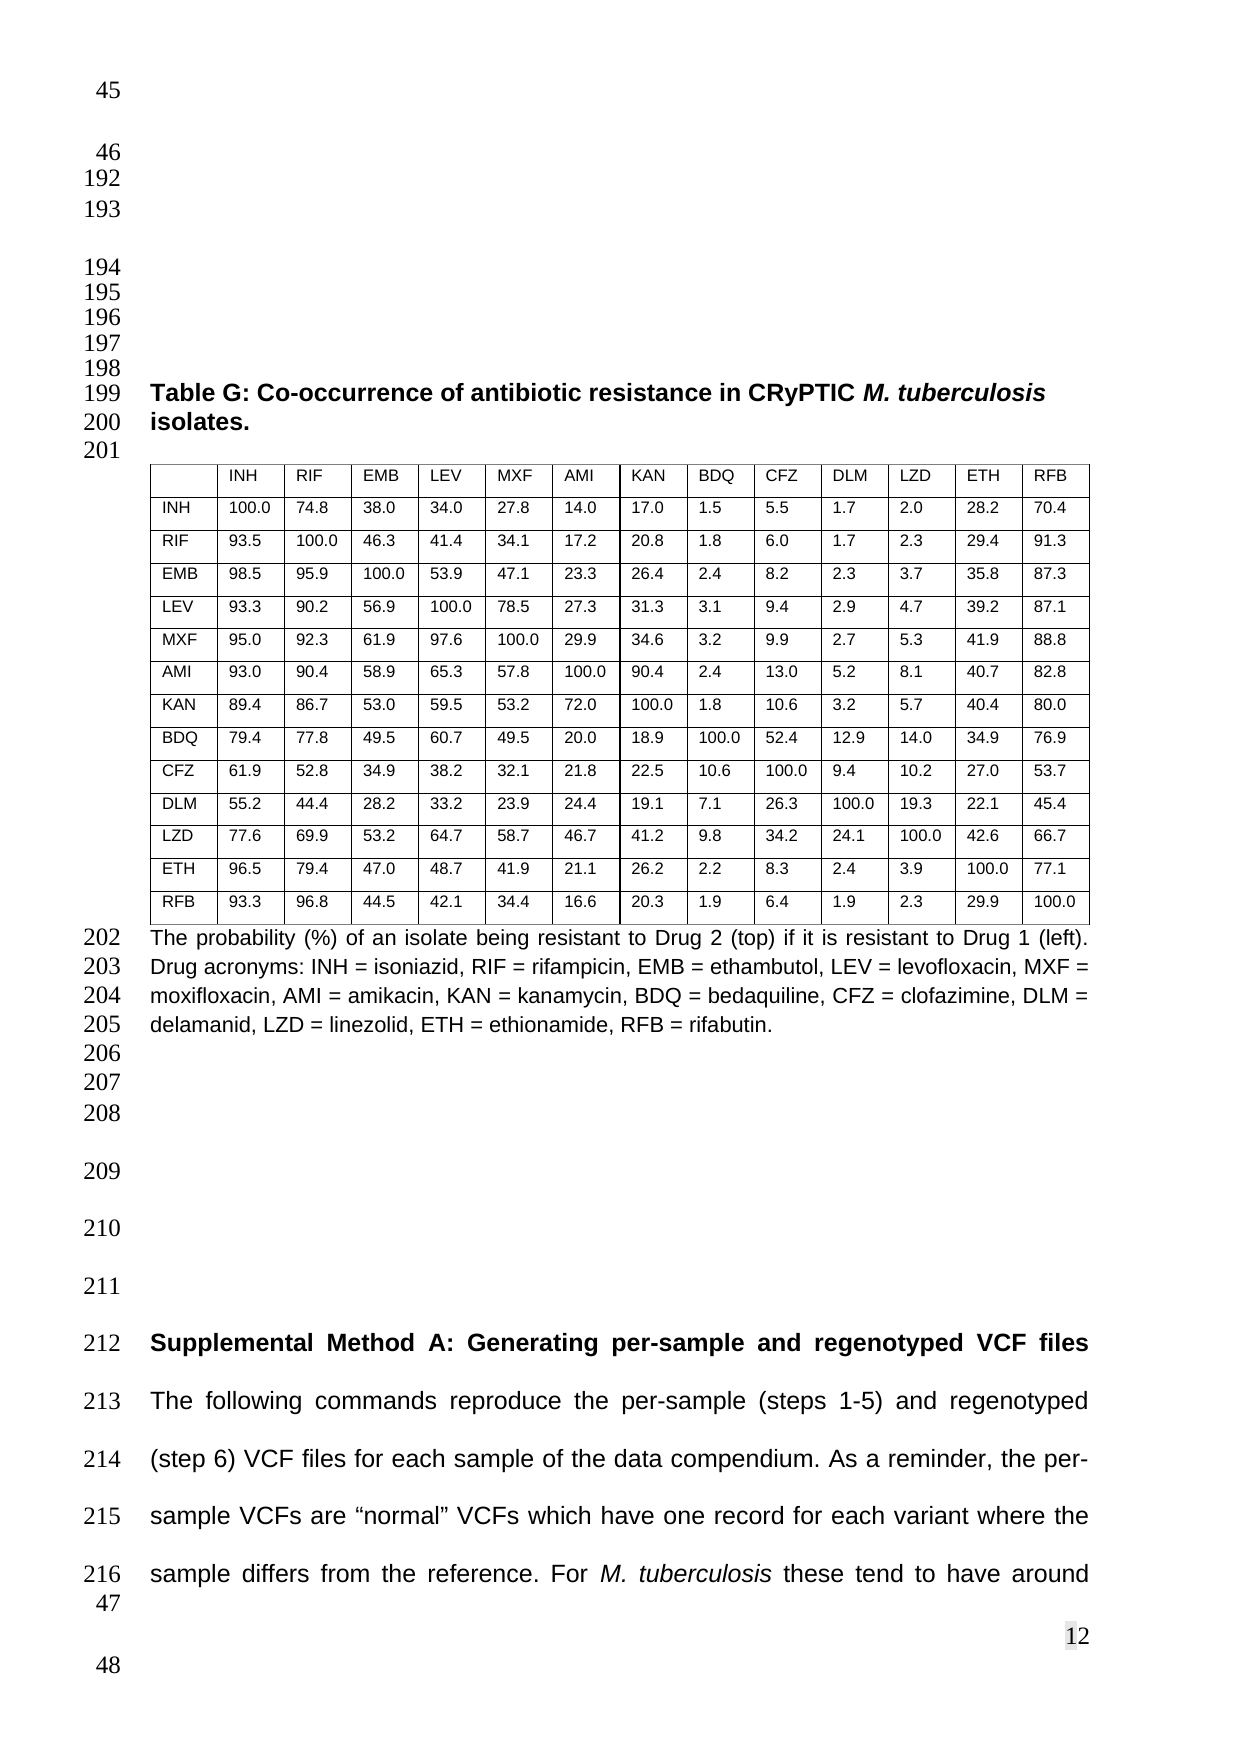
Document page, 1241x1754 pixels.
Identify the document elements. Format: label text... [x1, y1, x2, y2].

table_header ETH [956, 465, 1022, 497]
table_cell 49.5 [486, 728, 552, 759]
table_cell 14.0 [553, 498, 619, 530]
table_cell 5.2 [822, 662, 888, 694]
table_cell 34.6 [621, 629, 687, 661]
table_cell 27.8 [486, 498, 552, 530]
table_cell 100.0 [822, 794, 888, 825]
table_cell 6.4 [755, 892, 821, 924]
table_cell 29.9 [956, 892, 1022, 924]
table_cell 20.8 [621, 531, 687, 563]
table_cell 98.5 [218, 564, 284, 596]
table_cell 14.0 [889, 728, 955, 759]
table_cell 38.2 [419, 761, 485, 792]
table_cell 90.4 [285, 662, 351, 694]
table_cell 42.1 [419, 892, 485, 924]
table_cell 8.1 [889, 662, 955, 694]
table_cell 34.1 [486, 531, 552, 563]
table_cell 5.5 [755, 498, 821, 530]
table_cell 26.4 [621, 564, 687, 596]
table_cell 100.0 [486, 629, 552, 661]
table_cell 1.9 [822, 892, 888, 924]
text The probability (%) of an isolate being resistant to Drug 2 (top) if it is resistant to Drug 1 (left). Drug acronyms: INH = isoniazid, RIF = rifampicin, EMB = ethambutol, LEV = levofloxacin, MXF = moxifloxacin, AMI = amikacin, KAN = kanamycin, BDQ = bedaquiline, CFZ = clofazimine, DLM = delamanid, LZD = linezolid, ETH = ethionamide, RFB = rifabutin. [150, 925, 1090, 1037]
table_cell 32.1 [486, 761, 552, 792]
table_cell EMB [151, 564, 217, 596]
table_cell 100.0 [553, 662, 619, 694]
table_cell 74.8 [285, 498, 351, 530]
table_cell 41.9 [956, 629, 1022, 661]
table_cell 2.3 [889, 531, 955, 563]
table_cell 100.0 [352, 564, 418, 596]
table_cell 46.3 [352, 531, 418, 563]
table_cell 27.3 [553, 597, 619, 628]
table_cell 40.4 [956, 695, 1022, 727]
table_cell 1.5 [688, 498, 754, 530]
table_cell 80.0 [1023, 695, 1089, 727]
table_cell 58.7 [486, 826, 552, 858]
table_cell 5.7 [889, 695, 955, 727]
table_cell 29.9 [553, 629, 619, 661]
table_cell 4.7 [889, 597, 955, 628]
table_cell 35.8 [956, 564, 1022, 596]
table_cell CFZ [151, 761, 217, 792]
table_cell 10.6 [688, 761, 754, 792]
table_cell 34.0 [419, 498, 485, 530]
table_cell 57.8 [486, 662, 552, 694]
table_cell 41.4 [419, 531, 485, 563]
table_cell 34.9 [352, 761, 418, 792]
table_cell 93.0 [218, 662, 284, 694]
table_cell 93.3 [218, 597, 284, 628]
table_header RFB [1023, 465, 1089, 497]
table_header DLM [822, 465, 888, 497]
table_cell 93.5 [218, 531, 284, 563]
table_cell 34.9 [956, 728, 1022, 759]
table_cell 100.0 [1023, 892, 1089, 924]
table_cell 49.5 [352, 728, 418, 759]
table_cell 16.6 [553, 892, 619, 924]
table_cell 20.0 [553, 728, 619, 759]
table_cell 1.7 [822, 531, 888, 563]
table_cell 3.2 [822, 695, 888, 727]
table_cell 96.5 [218, 859, 284, 891]
table_cell LEV [151, 597, 217, 628]
table_header [151, 465, 217, 497]
table_cell 53.2 [486, 695, 552, 727]
table_cell 86.7 [285, 695, 351, 727]
table_cell 100.0 [956, 859, 1022, 891]
table_cell 26.2 [621, 859, 687, 891]
table_cell 90.4 [621, 662, 687, 694]
table_cell 42.6 [956, 826, 1022, 858]
table_cell 100.0 [218, 498, 284, 530]
table_cell 91.3 [1023, 531, 1089, 563]
table_cell 1.7 [822, 498, 888, 530]
table_cell 29.4 [956, 531, 1022, 563]
table_cell 9.8 [688, 826, 754, 858]
table_cell 77.6 [218, 826, 284, 858]
table_cell 48.7 [419, 859, 485, 891]
table_cell 8.2 [755, 564, 821, 596]
table_cell 96.8 [285, 892, 351, 924]
table_header INH [218, 465, 284, 497]
table_cell 100.0 [688, 728, 754, 759]
table_cell 41.2 [621, 826, 687, 858]
table_cell 22.5 [621, 761, 687, 792]
table_cell 12.9 [822, 728, 888, 759]
table_cell BDQ [151, 728, 217, 759]
table_cell 5.3 [889, 629, 955, 661]
table_cell 87.1 [1023, 597, 1089, 628]
table_cell 2.2 [688, 859, 754, 891]
table_cell 93.3 [218, 892, 284, 924]
table_header BDQ [688, 465, 754, 497]
table_header KAN [621, 465, 687, 497]
table_cell 88.8 [1023, 629, 1089, 661]
table_cell 47.1 [486, 564, 552, 596]
table_header EMB [352, 465, 418, 497]
table_cell 26.3 [755, 794, 821, 825]
table_cell 23.3 [553, 564, 619, 596]
table_cell 100.0 [285, 531, 351, 563]
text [150, 1328, 1090, 1587]
table_cell 53.0 [352, 695, 418, 727]
table_cell 77.1 [1023, 859, 1089, 891]
table_cell 2.3 [822, 564, 888, 596]
table_cell 72.0 [553, 695, 619, 727]
table_cell 45.4 [1023, 794, 1089, 825]
table_cell 24.4 [553, 794, 619, 825]
table_cell 44.4 [285, 794, 351, 825]
table_cell DLM [151, 794, 217, 825]
table_header LEV [419, 465, 485, 497]
table_header LZD [889, 465, 955, 497]
table_cell 2.4 [688, 662, 754, 694]
table_cell ETH [151, 859, 217, 891]
table_cell 65.3 [419, 662, 485, 694]
table_cell 1.9 [688, 892, 754, 924]
table_cell 41.9 [486, 859, 552, 891]
table_cell 9.9 [755, 629, 821, 661]
table_header AMI [553, 465, 619, 497]
table_cell 21.8 [553, 761, 619, 792]
table_cell 53.2 [352, 826, 418, 858]
table_cell 23.9 [486, 794, 552, 825]
table_cell 47.0 [352, 859, 418, 891]
table_cell 18.9 [621, 728, 687, 759]
table_cell 24.1 [822, 826, 888, 858]
table_cell 28.2 [352, 794, 418, 825]
table_cell 9.4 [755, 597, 821, 628]
table_cell 2.7 [822, 629, 888, 661]
table_cell 21.1 [553, 859, 619, 891]
table_cell 13.0 [755, 662, 821, 694]
table_cell 19.1 [621, 794, 687, 825]
table_header MXF [486, 465, 552, 497]
table_header CFZ [755, 465, 821, 497]
table_cell 3.9 [889, 859, 955, 891]
table_cell 34.4 [486, 892, 552, 924]
table_cell 69.9 [285, 826, 351, 858]
table_cell 2.4 [822, 859, 888, 891]
table_cell 56.9 [352, 597, 418, 628]
table_cell 34.2 [755, 826, 821, 858]
table_cell 53.7 [1023, 761, 1089, 792]
table_cell 52.8 [285, 761, 351, 792]
table_cell 87.3 [1023, 564, 1089, 596]
table_cell 82.8 [1023, 662, 1089, 694]
table_cell 59.5 [419, 695, 485, 727]
table_cell 2.4 [688, 564, 754, 596]
table_cell 39.2 [956, 597, 1022, 628]
table_cell 19.3 [889, 794, 955, 825]
table_cell 3.1 [688, 597, 754, 628]
table_cell 52.4 [755, 728, 821, 759]
table_cell 64.7 [419, 826, 485, 858]
table_cell 95.9 [285, 564, 351, 596]
table_cell 70.4 [1023, 498, 1089, 530]
table_cell 33.2 [419, 794, 485, 825]
table_cell 3.2 [688, 629, 754, 661]
table_cell 92.3 [285, 629, 351, 661]
table_cell 100.0 [621, 695, 687, 727]
table_cell 40.7 [956, 662, 1022, 694]
table_cell 31.3 [621, 597, 687, 628]
table_cell 7.1 [688, 794, 754, 825]
table_cell 46.7 [553, 826, 619, 858]
table_cell 10.6 [755, 695, 821, 727]
table_cell 97.6 [419, 629, 485, 661]
table_cell 17.2 [553, 531, 619, 563]
table_cell INH [151, 498, 217, 530]
table_cell 17.0 [621, 498, 687, 530]
table_cell 38.0 [352, 498, 418, 530]
table_cell 90.2 [285, 597, 351, 628]
table_cell 77.8 [285, 728, 351, 759]
table_cell 2.0 [889, 498, 955, 530]
table_cell 22.1 [956, 794, 1022, 825]
table_cell 1.8 [688, 695, 754, 727]
table_cell 100.0 [419, 597, 485, 628]
table_cell MXF [151, 629, 217, 661]
table_cell 3.7 [889, 564, 955, 596]
table_cell 44.5 [352, 892, 418, 924]
table_cell AMI [151, 662, 217, 694]
table_cell LZD [151, 826, 217, 858]
table_cell RIF [151, 531, 217, 563]
table_cell 8.3 [755, 859, 821, 891]
table_cell 61.9 [218, 761, 284, 792]
table_cell 100.0 [755, 761, 821, 792]
table_cell 100.0 [889, 826, 955, 858]
table_cell 58.9 [352, 662, 418, 694]
table_cell KAN [151, 695, 217, 727]
table_cell 27.0 [956, 761, 1022, 792]
table_cell 78.5 [486, 597, 552, 628]
table_cell 2.9 [822, 597, 888, 628]
text Table G: Co-occurrence of antibiotic resistance in CRyPTIC M. tuberculosis isolates. [150, 378, 1090, 436]
table_cell 1.8 [688, 531, 754, 563]
table_cell RFB [151, 892, 217, 924]
table_cell 28.2 [956, 498, 1022, 530]
table_cell 2.3 [889, 892, 955, 924]
table_cell 60.7 [419, 728, 485, 759]
table_cell 61.9 [352, 629, 418, 661]
table_cell 76.9 [1023, 728, 1089, 759]
table_cell 95.0 [218, 629, 284, 661]
table_cell 20.3 [621, 892, 687, 924]
table_cell 79.4 [285, 859, 351, 891]
table_cell 53.9 [419, 564, 485, 596]
table_cell 9.4 [822, 761, 888, 792]
table_cell 79.4 [218, 728, 284, 759]
table_cell 10.2 [889, 761, 955, 792]
table_cell 6.0 [755, 531, 821, 563]
table_cell 66.7 [1023, 826, 1089, 858]
table_cell 89.4 [218, 695, 284, 727]
table_cell 55.2 [218, 794, 284, 825]
table_header RIF [285, 465, 351, 497]
